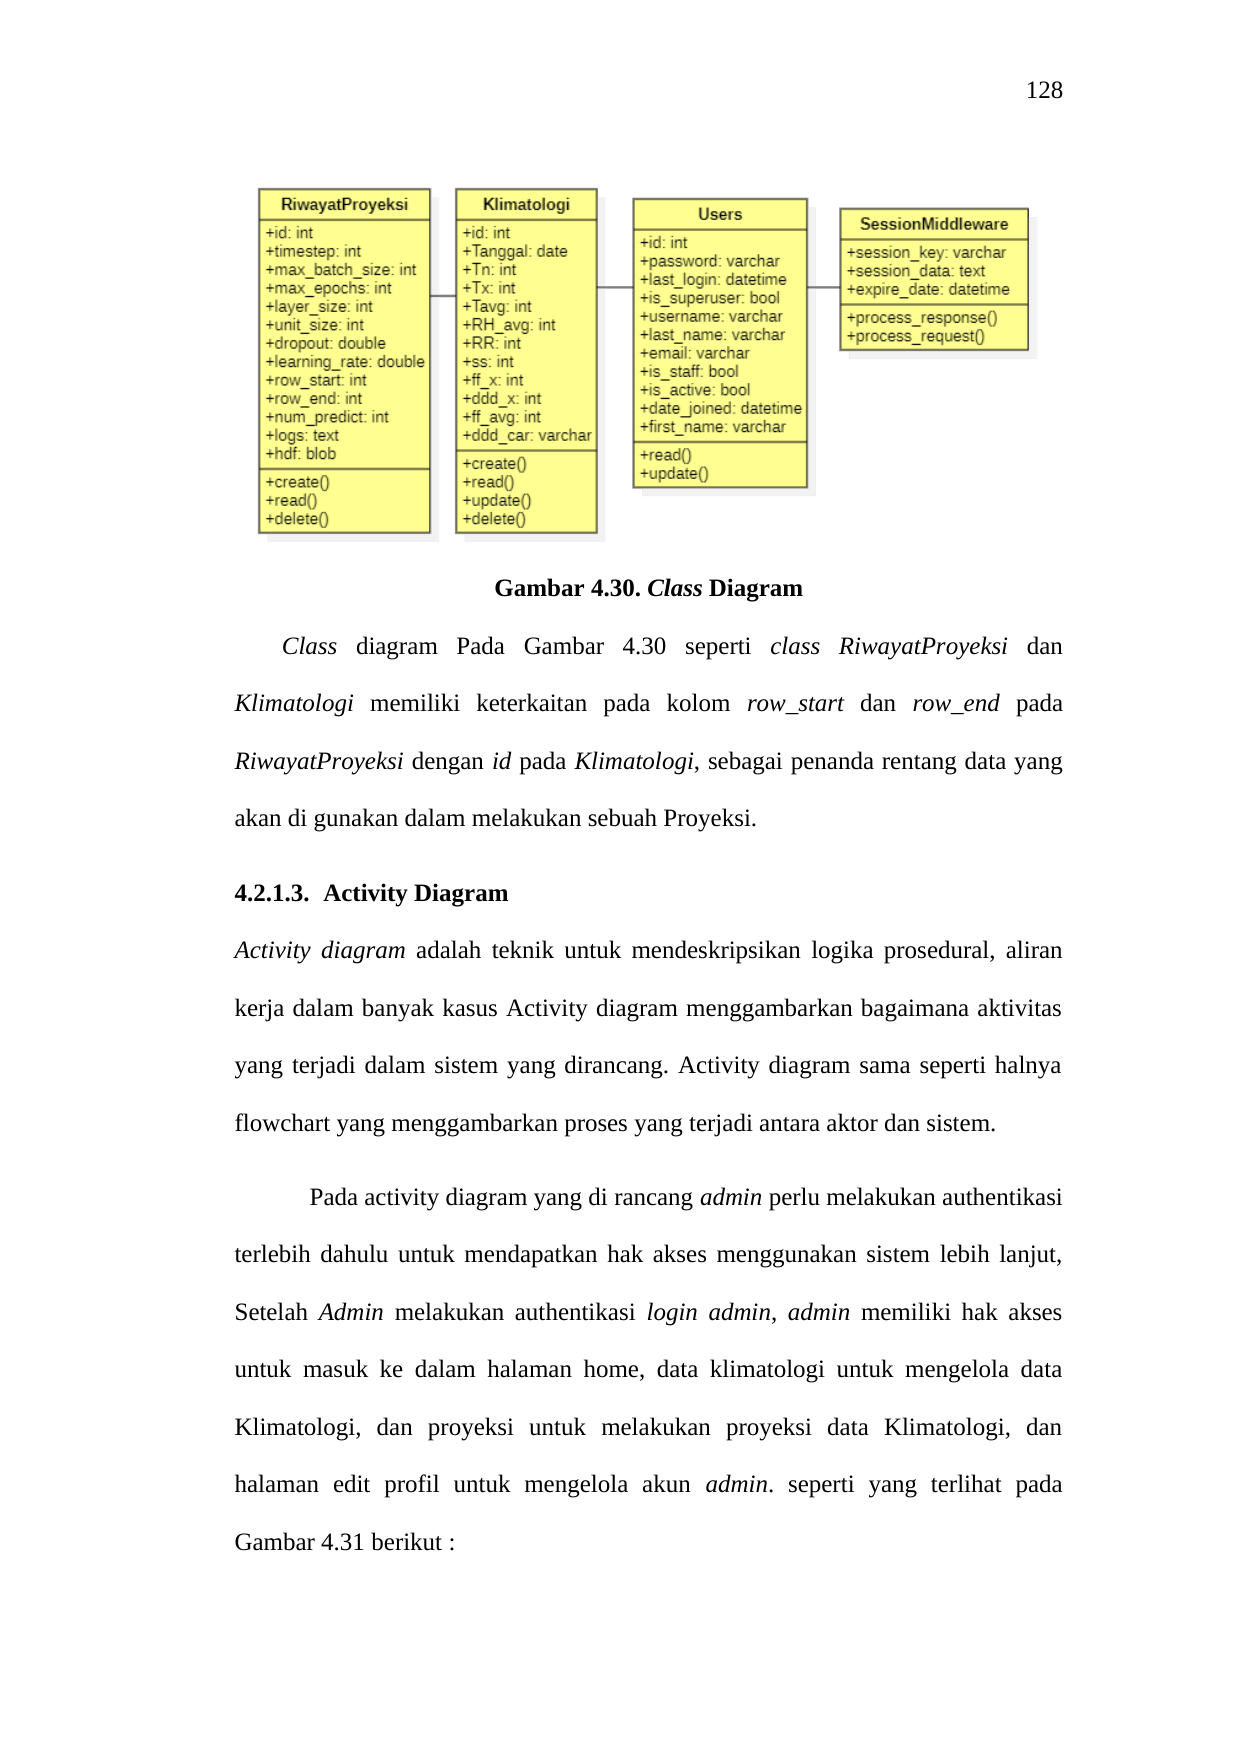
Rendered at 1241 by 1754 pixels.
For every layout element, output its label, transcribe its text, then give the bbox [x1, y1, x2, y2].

subtitle Activity Diagram [234, 878, 1063, 906]
picture [247, 177, 1050, 557]
text Activity diagram adalah teknik untuk mendeskripsikan logika prosedural, aliran kerja dalam banyak kasus Activity diagram menggambarkan bagaimana aktivitas yang terjadi dalam sistem yang dirancang. Activity diagram sama seperti halnya flowchart yang menggambarkan proses yang terjadi antara aktor dan sistem. [234, 935, 1063, 1136]
